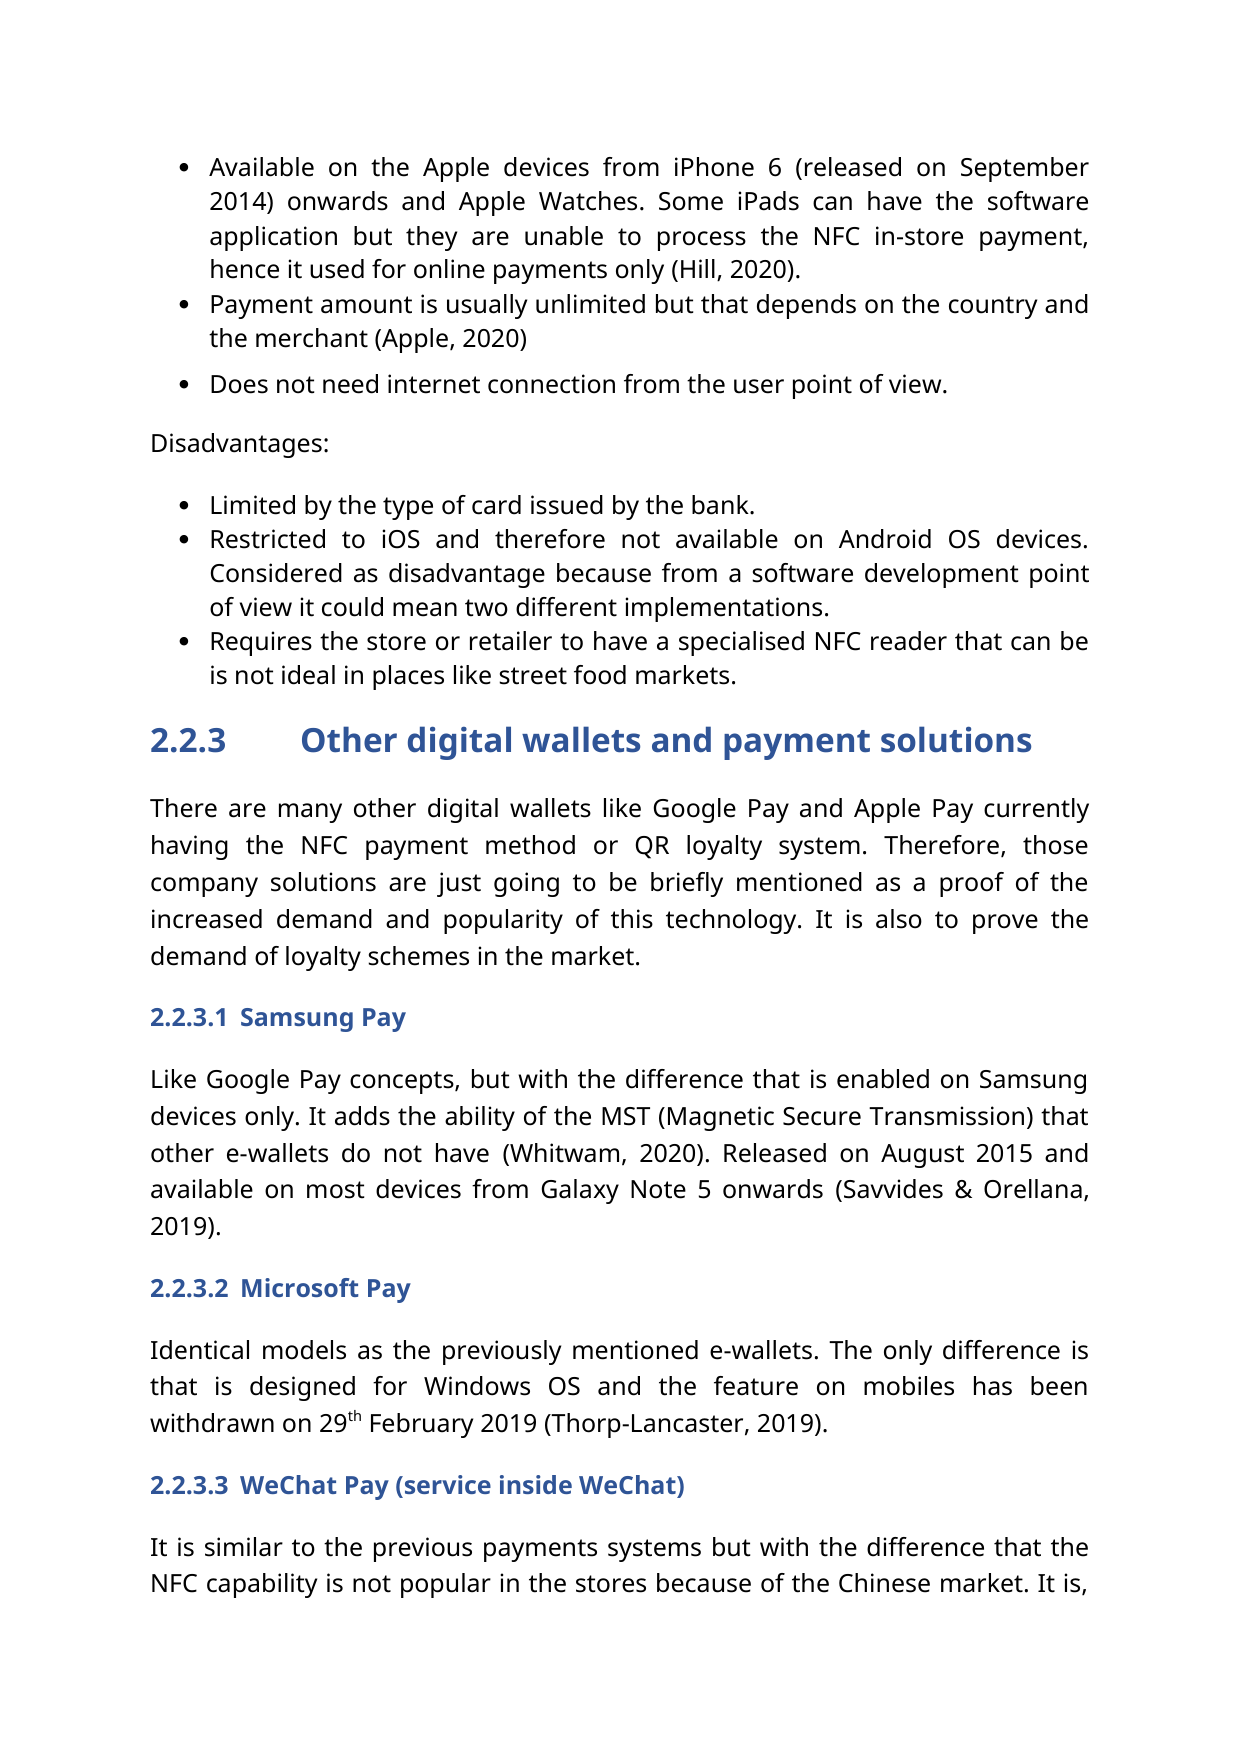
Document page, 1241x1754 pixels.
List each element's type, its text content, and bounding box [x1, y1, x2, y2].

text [150, 1529, 1090, 1600]
subtitle WeChat Pay (service inside WeChat) [150, 1468, 1090, 1502]
text There are many other digital wallets like Google Pay and Apple Pay currently having the NFC payment method or QR loyalty system. Therefore, those company solutions are just going to be briefly mentioned as a proof of the increased demand and popularity of this technology. It is also to prove the demand of loyalty schemes in the market. [150, 791, 1090, 972]
subtitle Samsung Pay [150, 1000, 1090, 1034]
list Limited by the type of card issued by the bank. [179, 488, 1090, 522]
text Like Google Pay concepts, but with the difference that is enabled on Samsung devices only. It adds the ability of the MST (Magnetic Secure Transmission) that other e-wallets do not have . Released on August 2015 and available on most devices from Galaxy Note 5 onwards . [150, 1062, 1090, 1243]
text Disadvantages: [150, 426, 1090, 460]
subtitle Microsoft Pay [150, 1271, 1090, 1304]
list Does not need internet connection from the user point of view. [179, 367, 1090, 401]
list Restricted to iOS and therefore not available on Android OS devices. Considered as disadvantage because from a software development point of view it could mean two different implementations. [179, 522, 1090, 624]
subtitle Other digital wallets and payment solutions [150, 717, 1090, 762]
text Identical models as the previously mentioned e-wallets. The only difference is that is designed for Windows OS and the feature on mobiles has been withdrawn on 29th February 2019 . [150, 1332, 1090, 1440]
list Available on the Apple devices from iPhone 6 (released on September 2014) onwards and Apple Watches. Some iPads can have the software application but they are unable to process the NFC in-store payment, hence it used for online payments only . [179, 150, 1090, 286]
list Requires the store or retailer to have a specialised NFC reader that can be is not ideal in places like street food markets. [179, 624, 1090, 692]
list Payment amount is usually unlimited but that depends on the country and the merchant [179, 286, 1090, 354]
